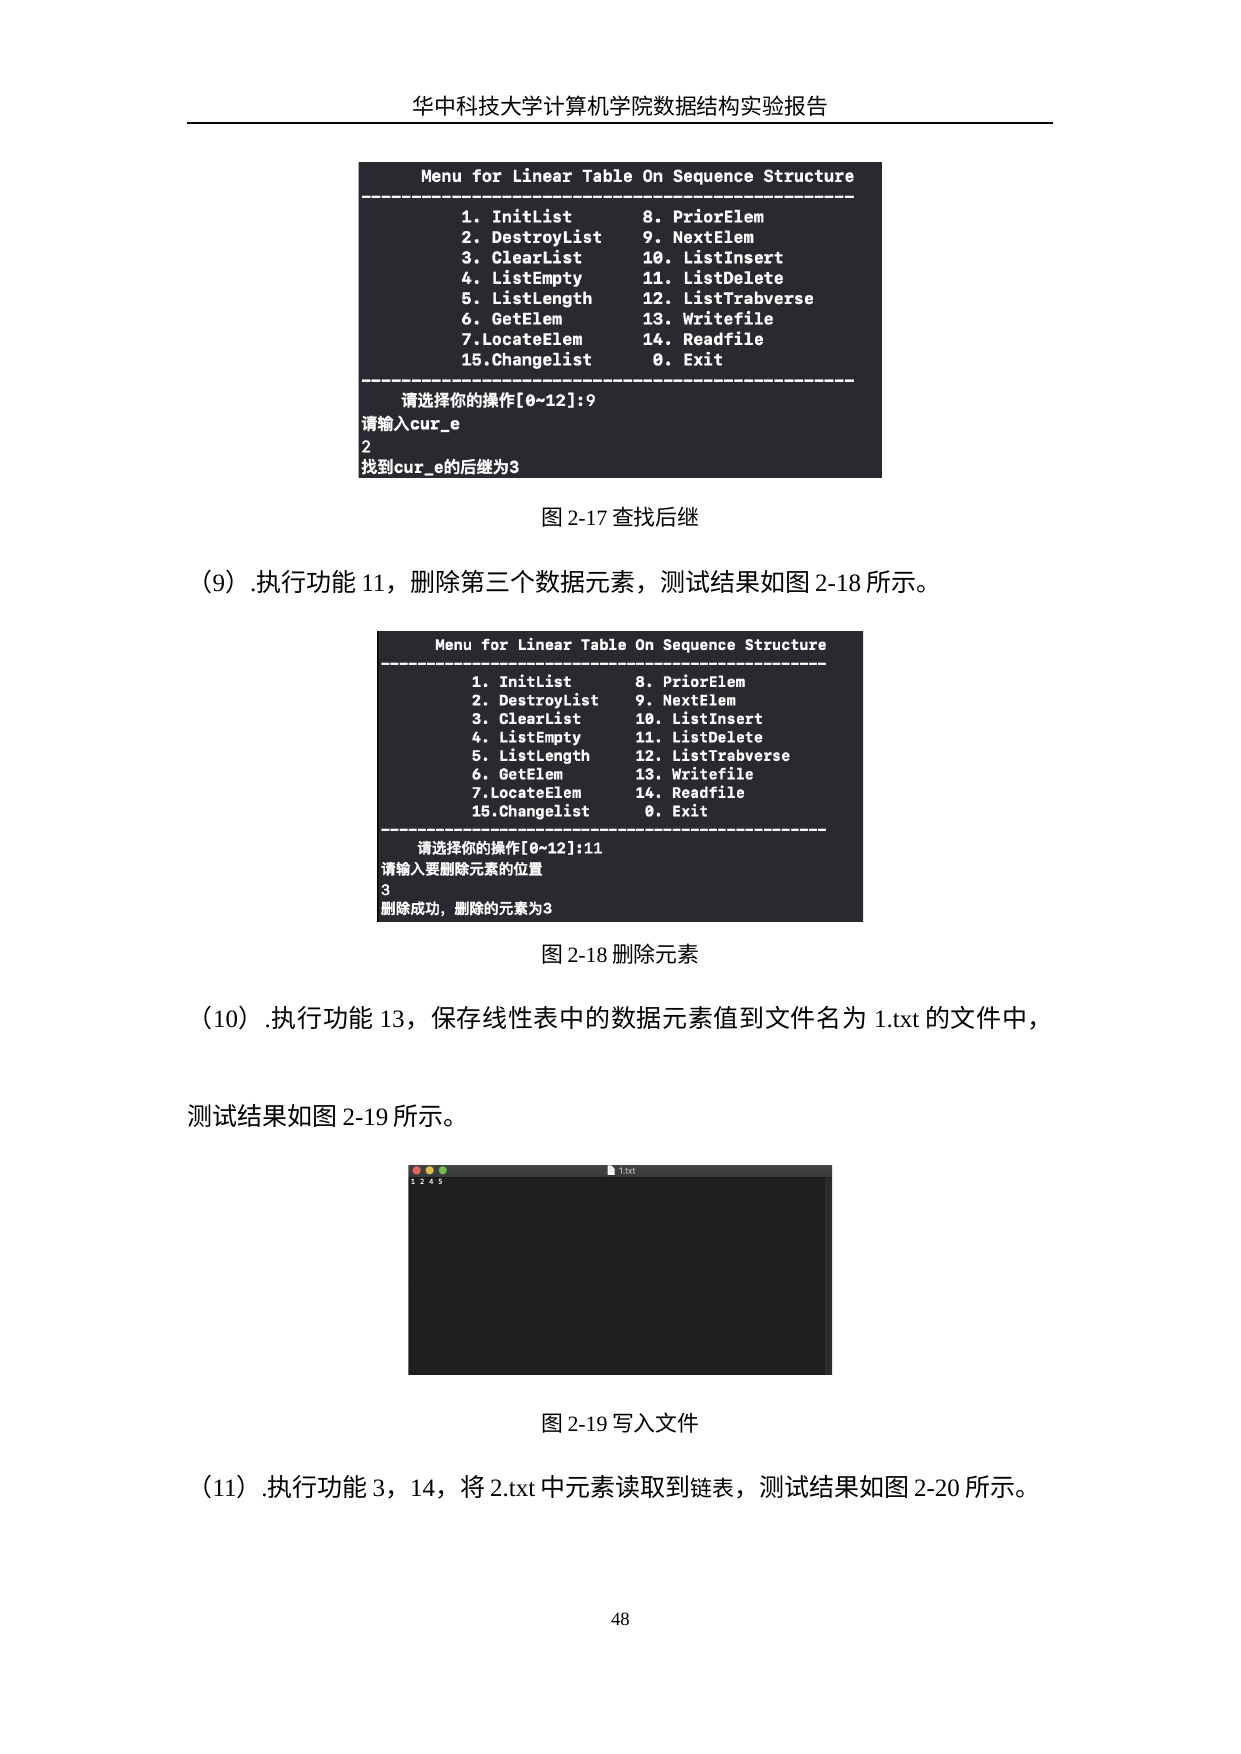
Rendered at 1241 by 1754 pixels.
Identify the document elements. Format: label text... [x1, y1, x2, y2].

text （10）.执行功能13，保存线性表中的数据元素值到文件名为1.txt的文件中，测试结果如图2-19所示。 [187, 984, 1053, 1147]
text 图2-17查找后继 [187, 499, 1053, 532]
text 图2-18删除元素 [187, 936, 1053, 969]
picture [358, 162, 882, 478]
text （9）.执行功能11，删除第三个数据元素，测试结果如图2-18所示。 [187, 548, 1053, 613]
text 图2-19写入文件 [187, 1405, 1053, 1438]
picture [408, 1165, 833, 1375]
text （11）.执行功能3，14，将2.txt中元素读取到链表，测试结果如图2-20所示。 [187, 1453, 1053, 1518]
picture [377, 631, 864, 922]
